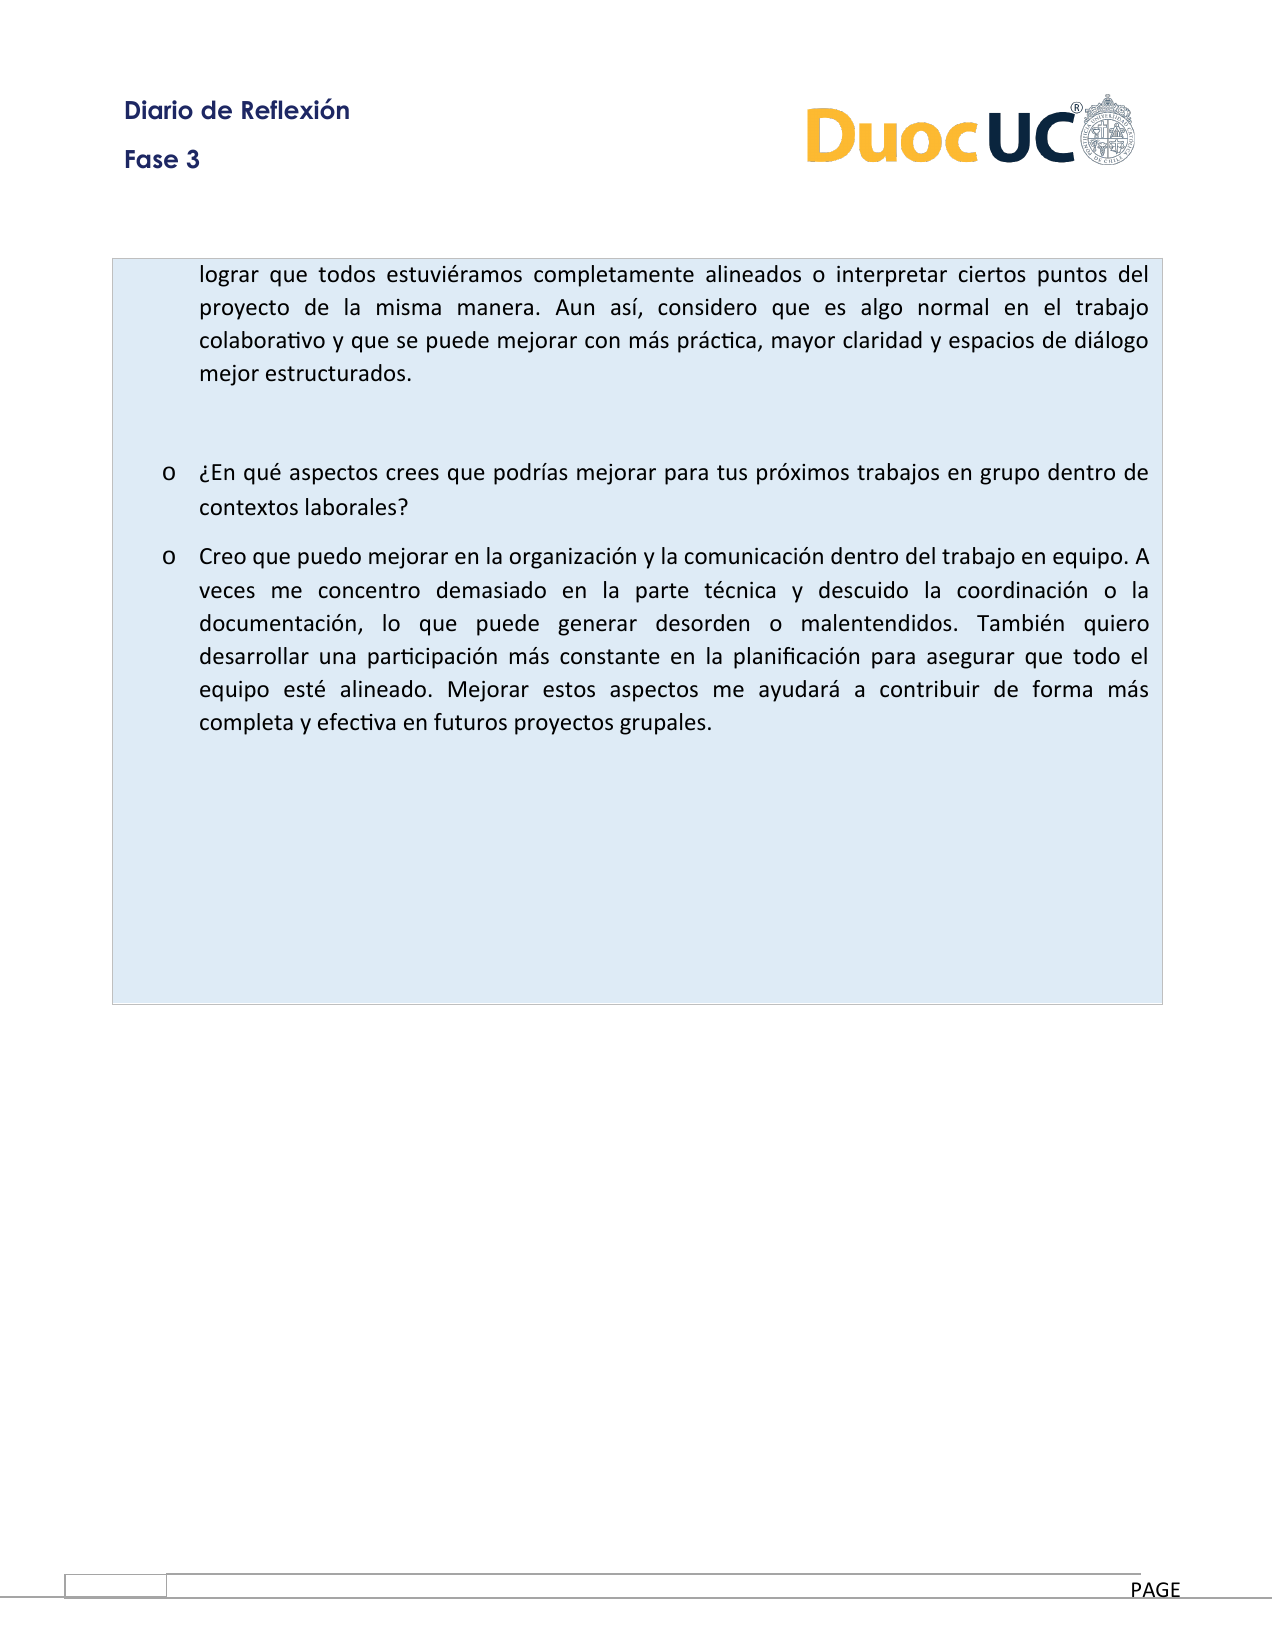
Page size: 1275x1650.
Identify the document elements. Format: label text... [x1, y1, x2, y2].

picture [807, 94, 1135, 165]
